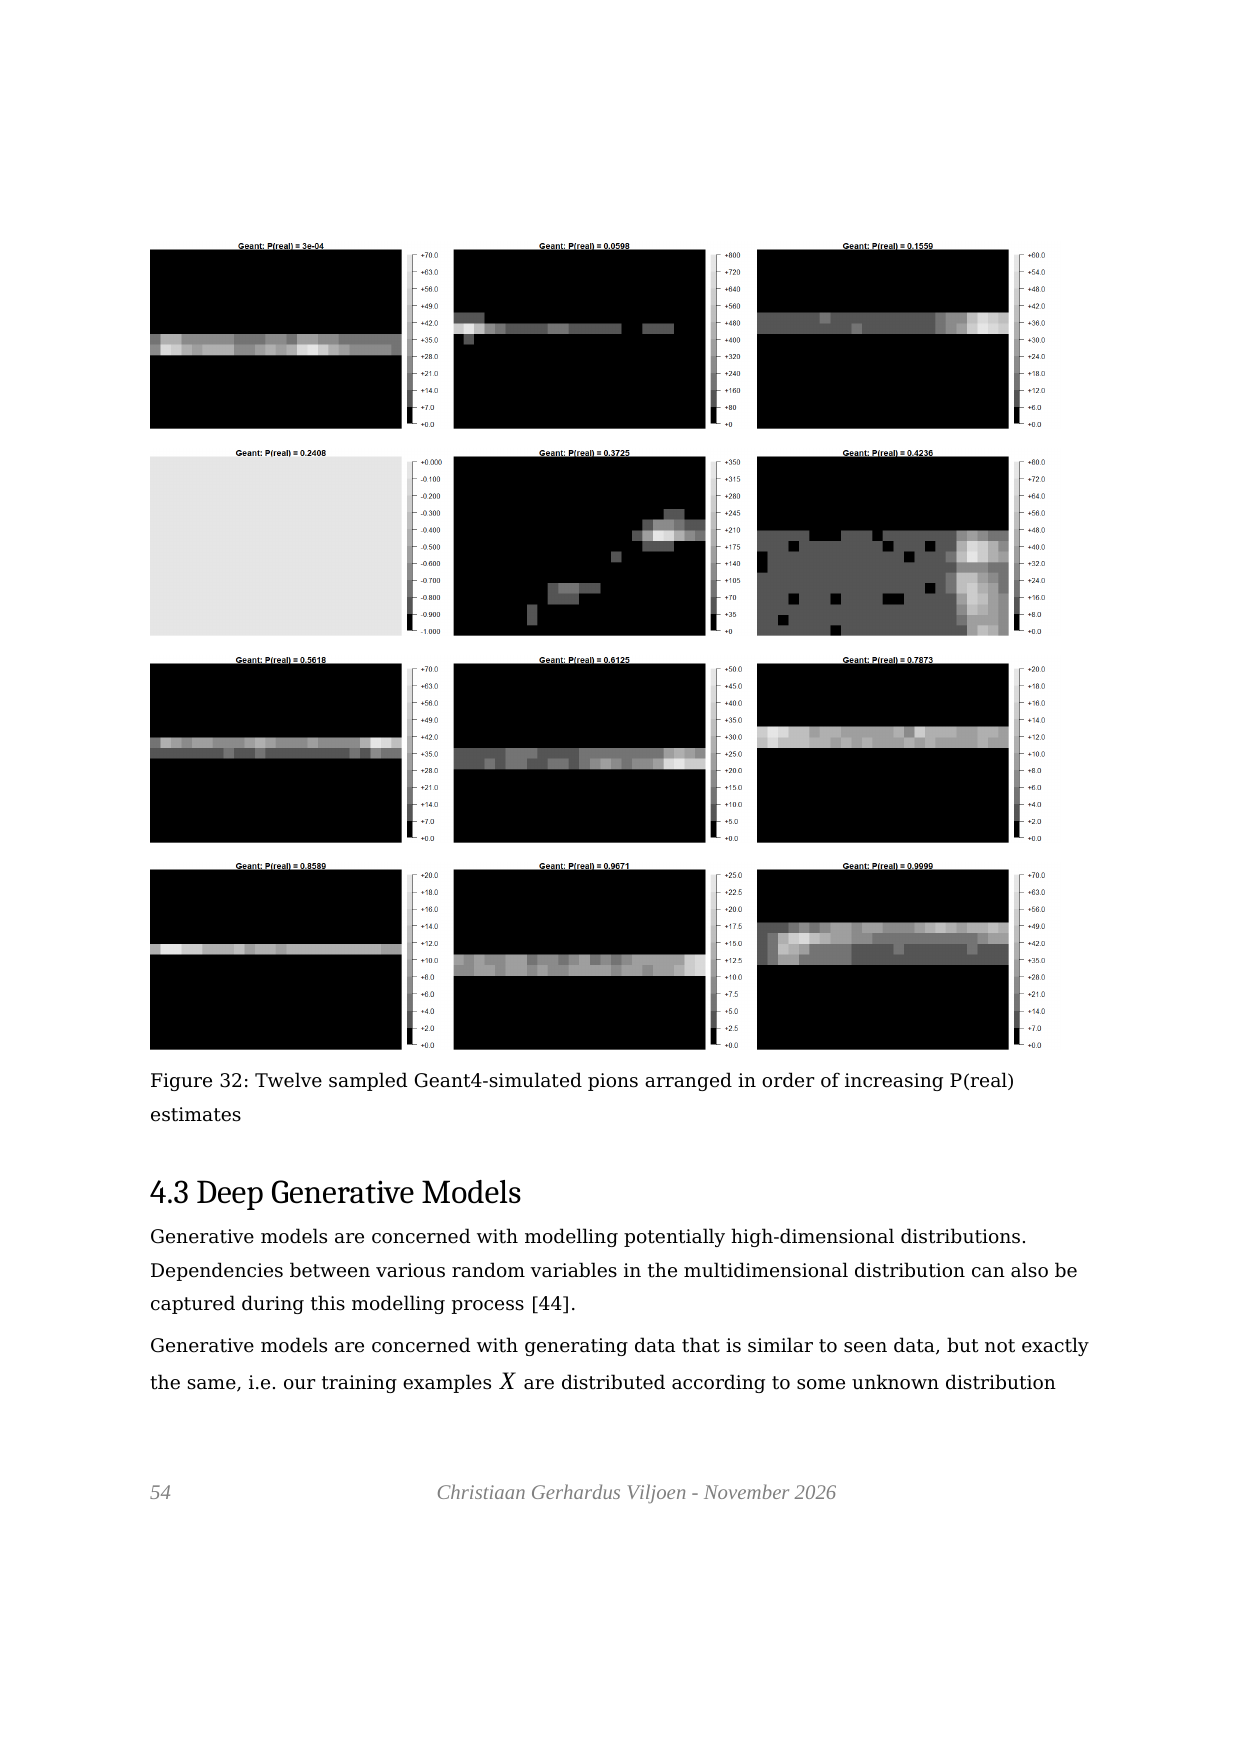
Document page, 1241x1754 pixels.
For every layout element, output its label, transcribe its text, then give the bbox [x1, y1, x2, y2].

picture [150, 655, 1061, 843]
picture [150, 241, 1061, 429]
text Generative models are concerned with modelling potentially high-dimensional distributions. Dependencies between various random variables in the multidimensional distribution can also be captured during this modelling process . [150, 1224, 1090, 1314]
subtitle Deep Generative Models [150, 1174, 1090, 1212]
picture [150, 448, 1061, 636]
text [150, 1334, 1090, 1396]
picture [150, 862, 1061, 1050]
